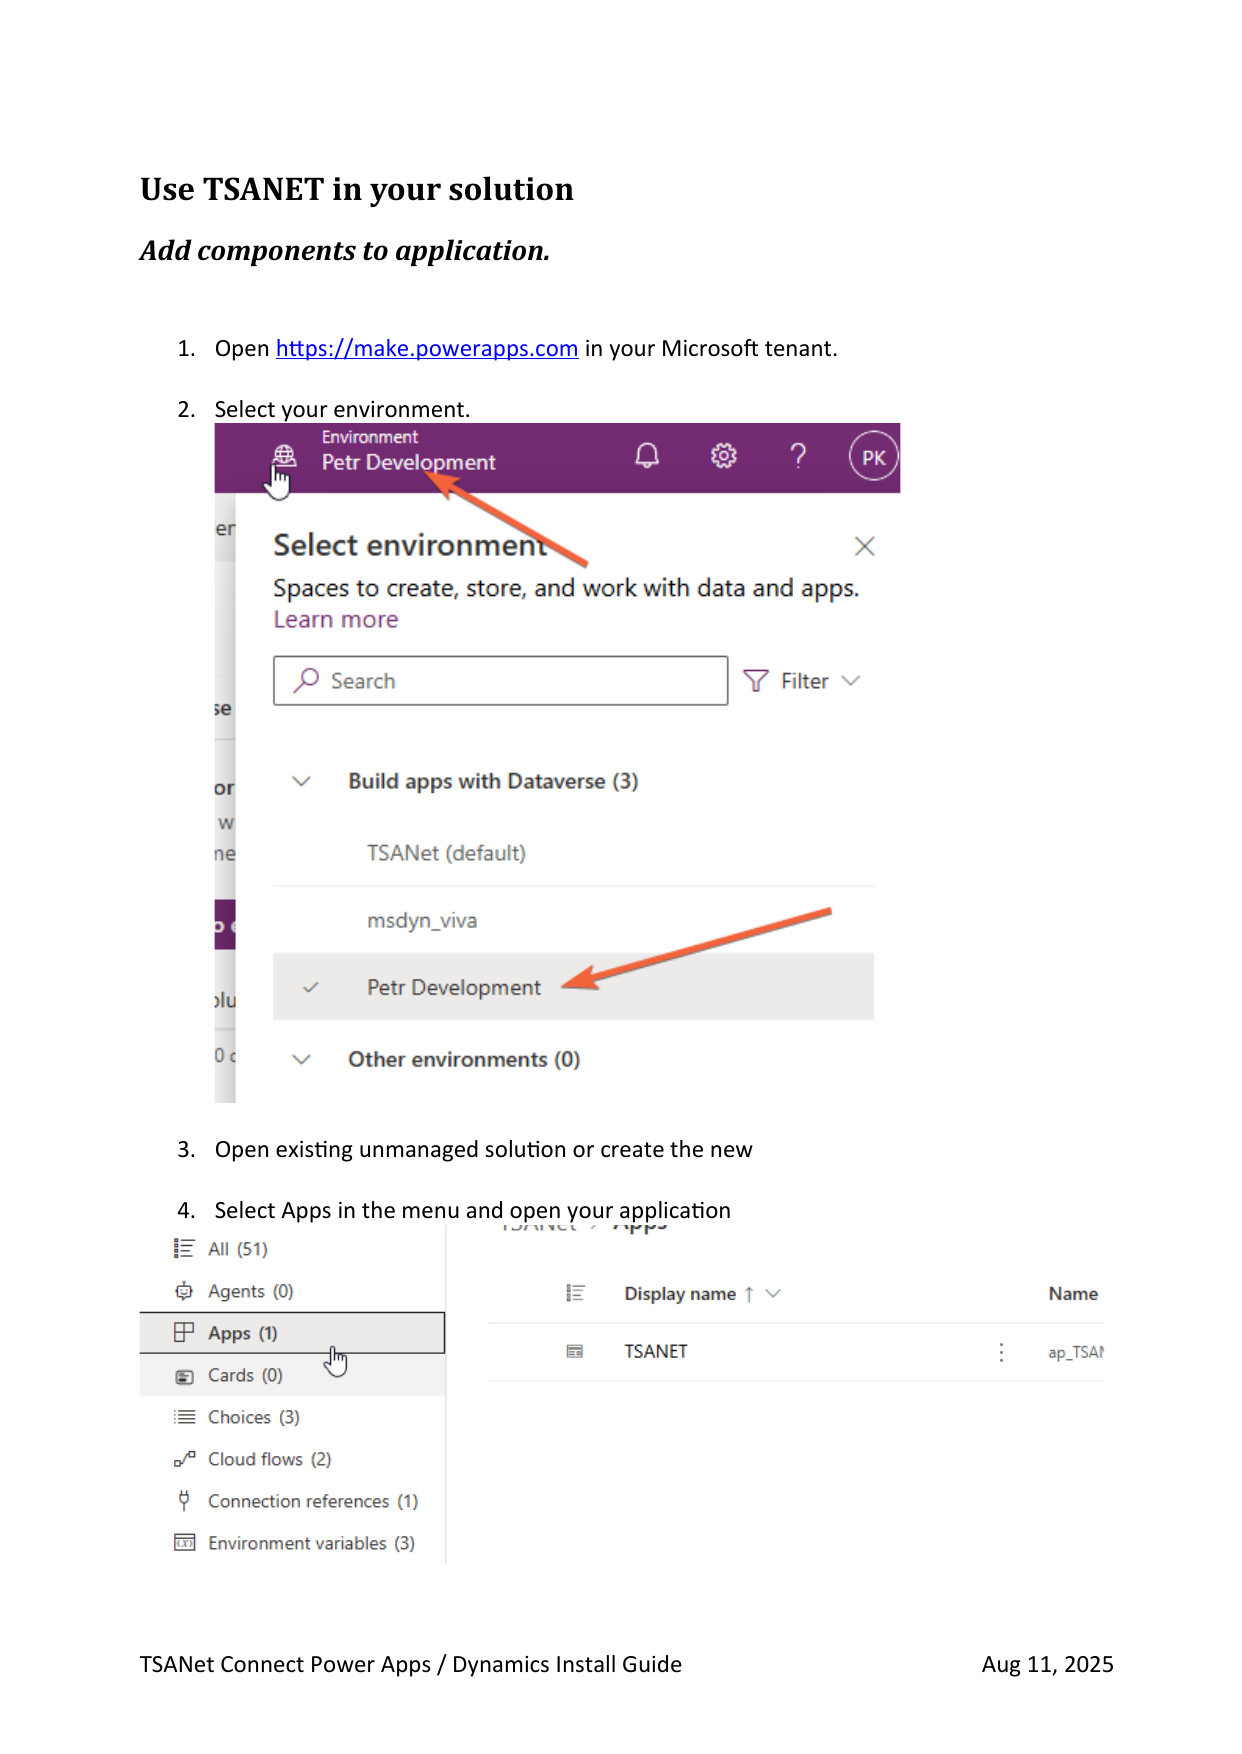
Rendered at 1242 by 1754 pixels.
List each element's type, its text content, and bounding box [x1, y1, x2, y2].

list Select Apps in the menu and open your application [177, 1194, 1067, 1225]
list Select your environment. [177, 393, 1067, 423]
list Open existing unmanaged solution or create the new [177, 1133, 1067, 1164]
subtitle Add components to application. [139, 233, 1067, 267]
subtitle Use TSANET in your solution [139, 169, 1067, 208]
list Open https://make.powerapps.com in your Microsoft tenant. [177, 332, 1067, 362]
picture [214, 423, 901, 1103]
picture [139, 1225, 1105, 1564]
